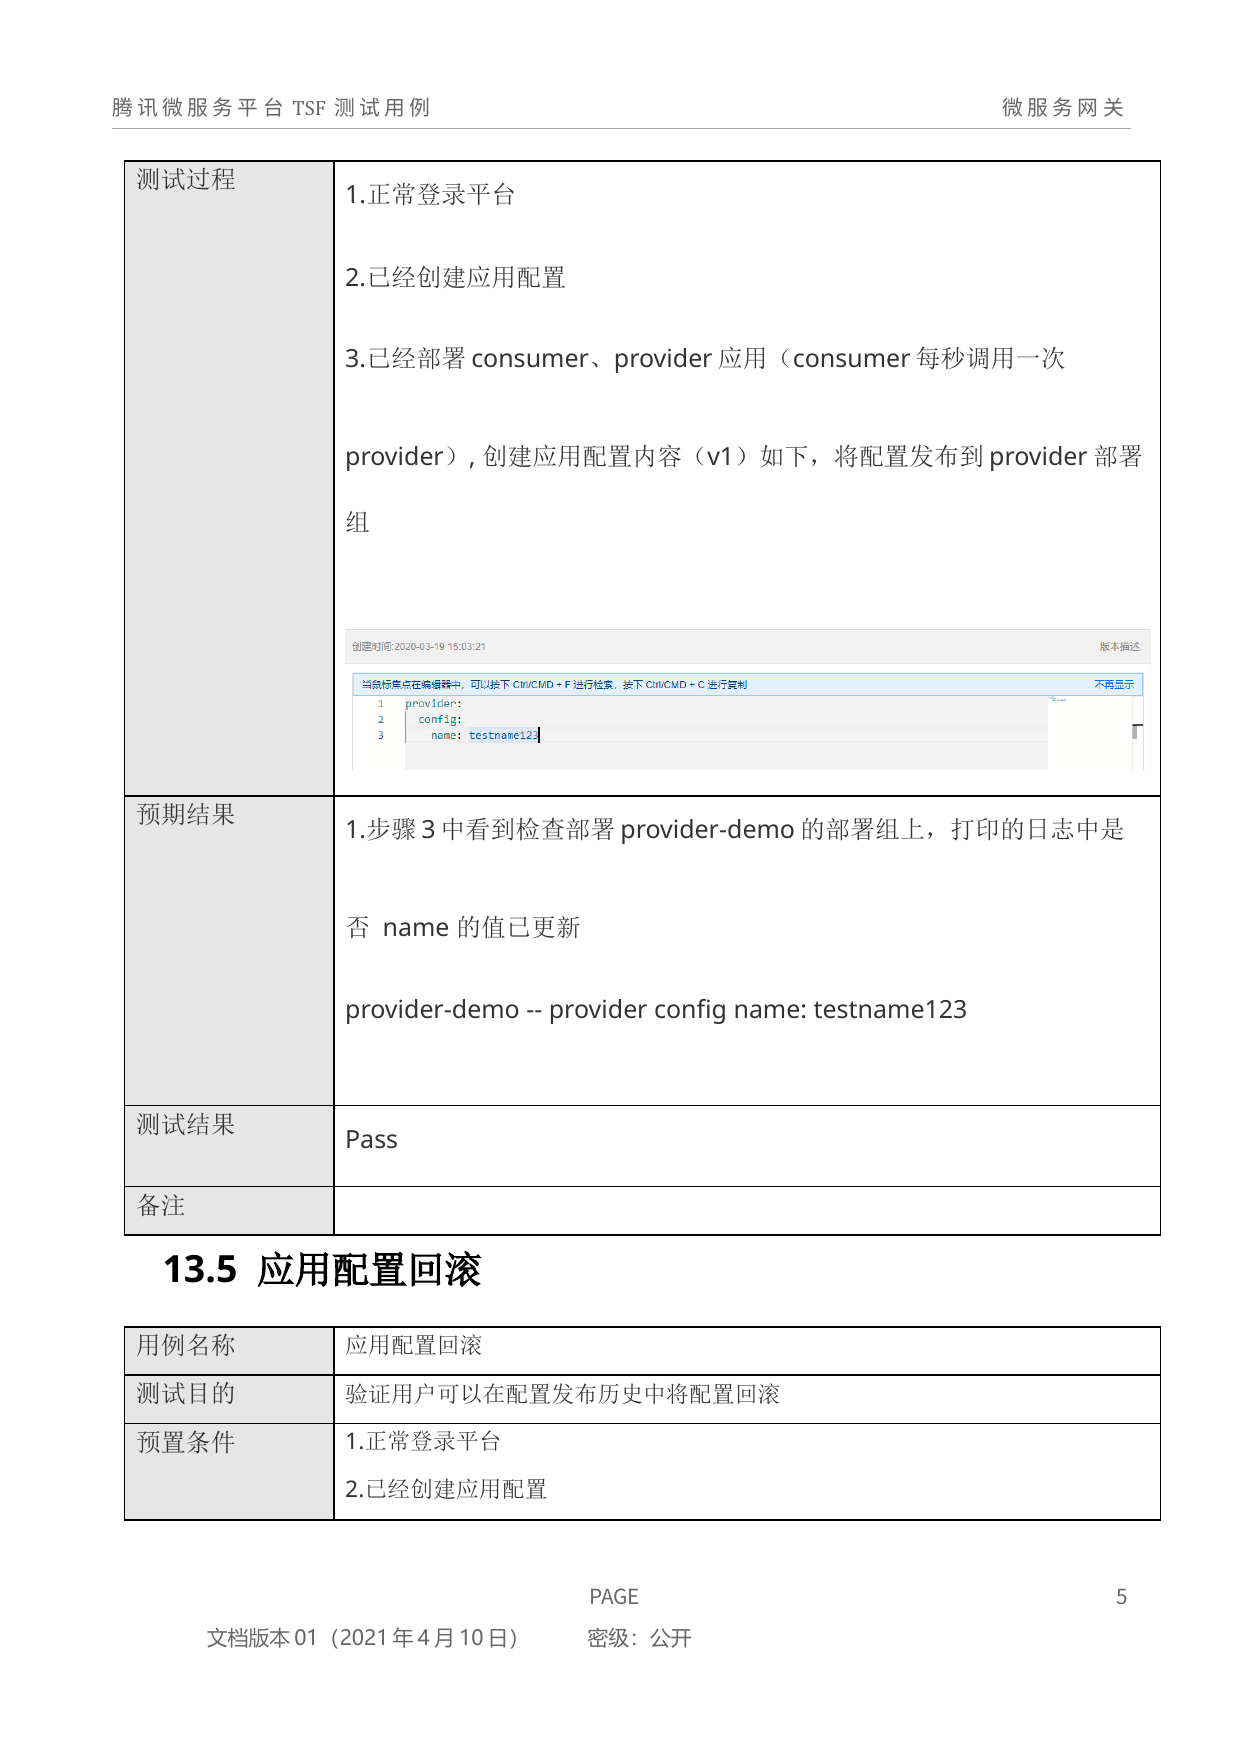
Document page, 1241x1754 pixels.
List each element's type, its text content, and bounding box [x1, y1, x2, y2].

table_cell 测试结果 [125, 1106, 333, 1186]
table_cell 预置条件 [125, 1424, 333, 1519]
table_cell 1.正常登录平台 2.已经创建应用配置 3.已经部署consumer、provider应用（consumer每秒调用一次provider）, 创建应用配置内容（v1）如下，将配置发布到provider部署组 [335, 162, 1160, 795]
table_cell 1.步骤3中看到检查部署provider-demo的部署组上，打印的日志中是否 name 的值已更新 provider-demo -- provider config name: testname123 [335, 797, 1160, 1105]
table_cell 备注 [125, 1187, 333, 1234]
text 应用配置回滚 [141, 1236, 1128, 1301]
table_cell 测试目的 [125, 1376, 333, 1423]
table_cell 验证用户可以在配置发布历史中将配置回滚 [335, 1376, 1160, 1423]
table_header 用例名称 [125, 1328, 333, 1374]
table_header 应用配置回滚 [335, 1328, 1160, 1374]
table_cell Pass [335, 1106, 1160, 1186]
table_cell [335, 1424, 1160, 1519]
table_cell [335, 1187, 1160, 1234]
table_cell 测试过程 [125, 162, 333, 795]
picture [344, 629, 1151, 770]
table_cell 预期结果 [125, 797, 333, 1105]
